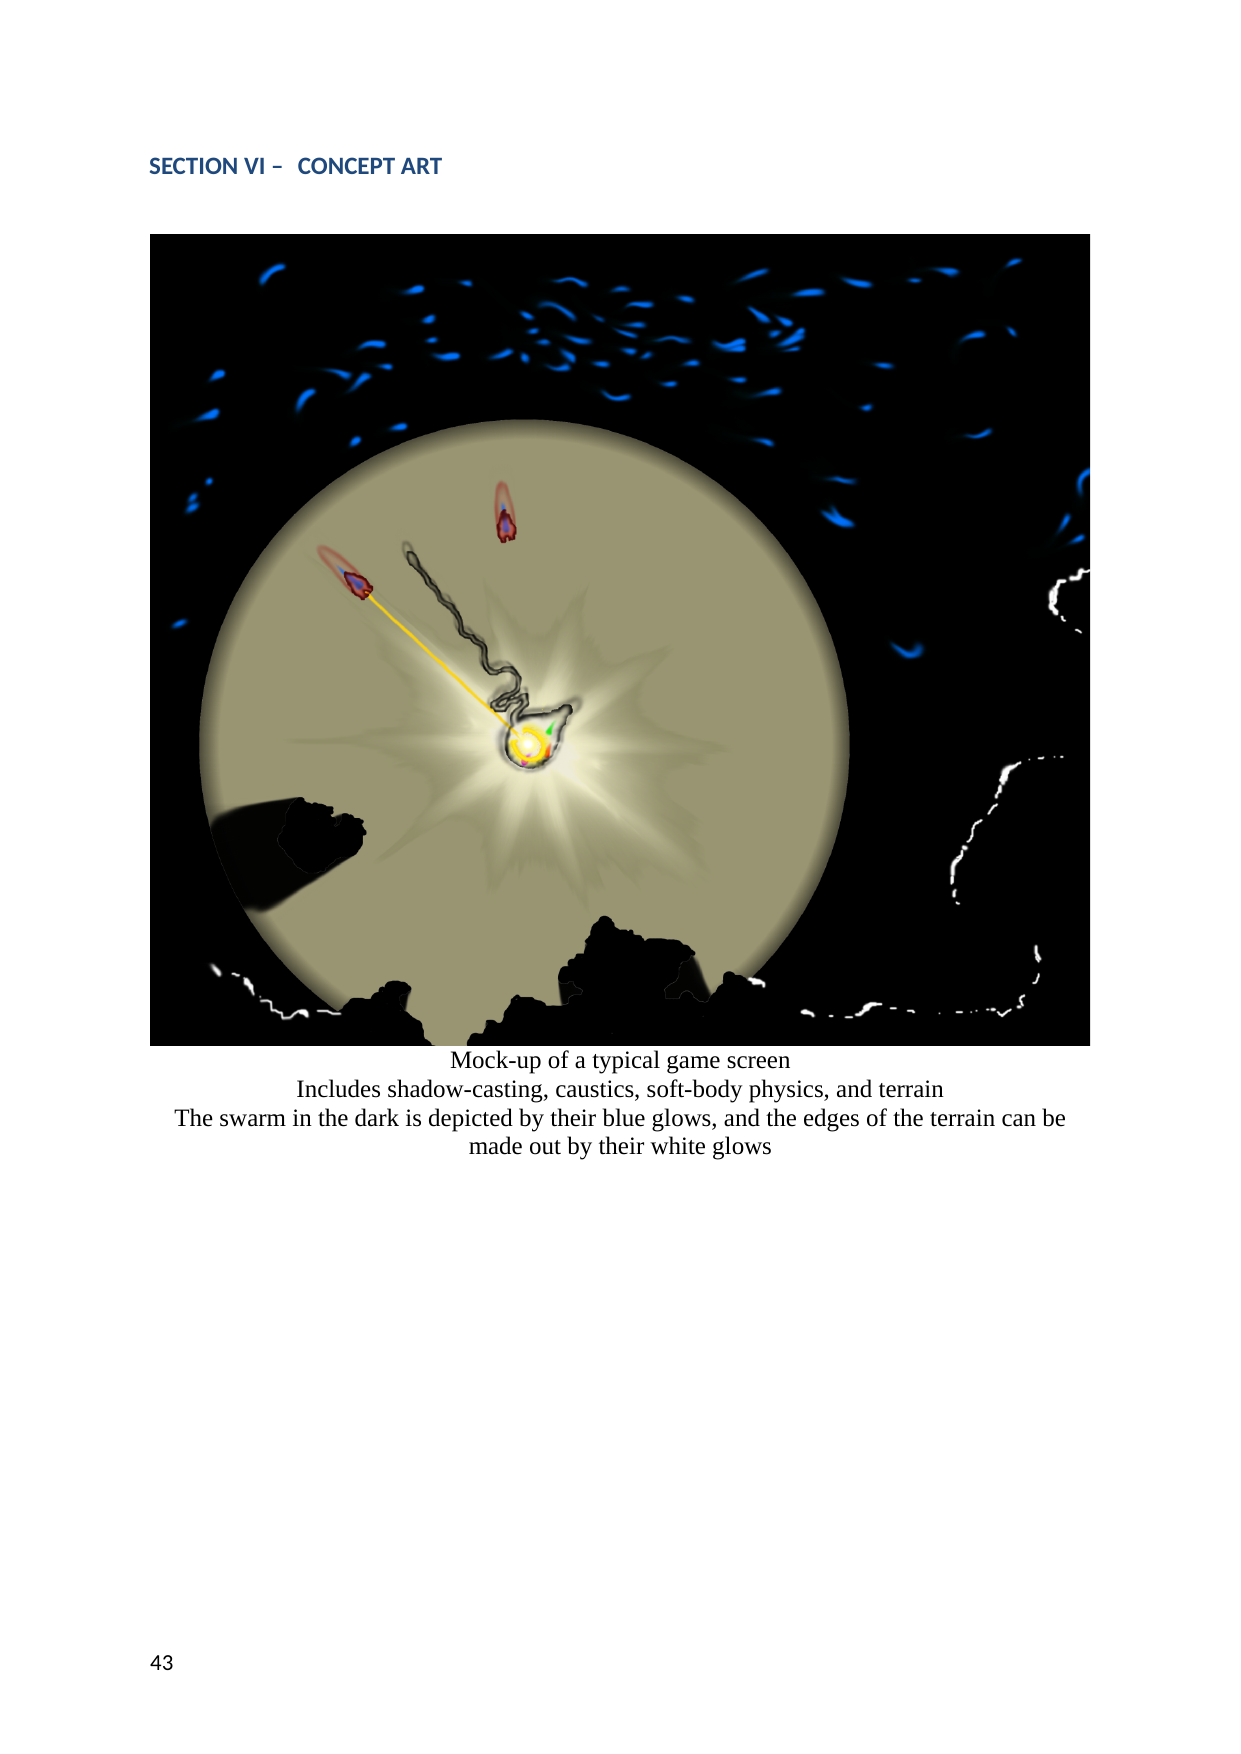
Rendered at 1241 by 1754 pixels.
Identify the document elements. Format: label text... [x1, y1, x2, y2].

text Mock-up of a typical game screen [150, 1046, 1090, 1074]
text Includes shadow-casting, caustics, soft-body physics, and terrain [150, 1074, 1090, 1103]
text The swarm in the dark is depicted by their blue glows, and the edges of the terrain can be made out by their white glows [150, 1103, 1090, 1160]
picture [150, 234, 1091, 1046]
subtitle CONCEPT ART [149, 150, 1090, 181]
